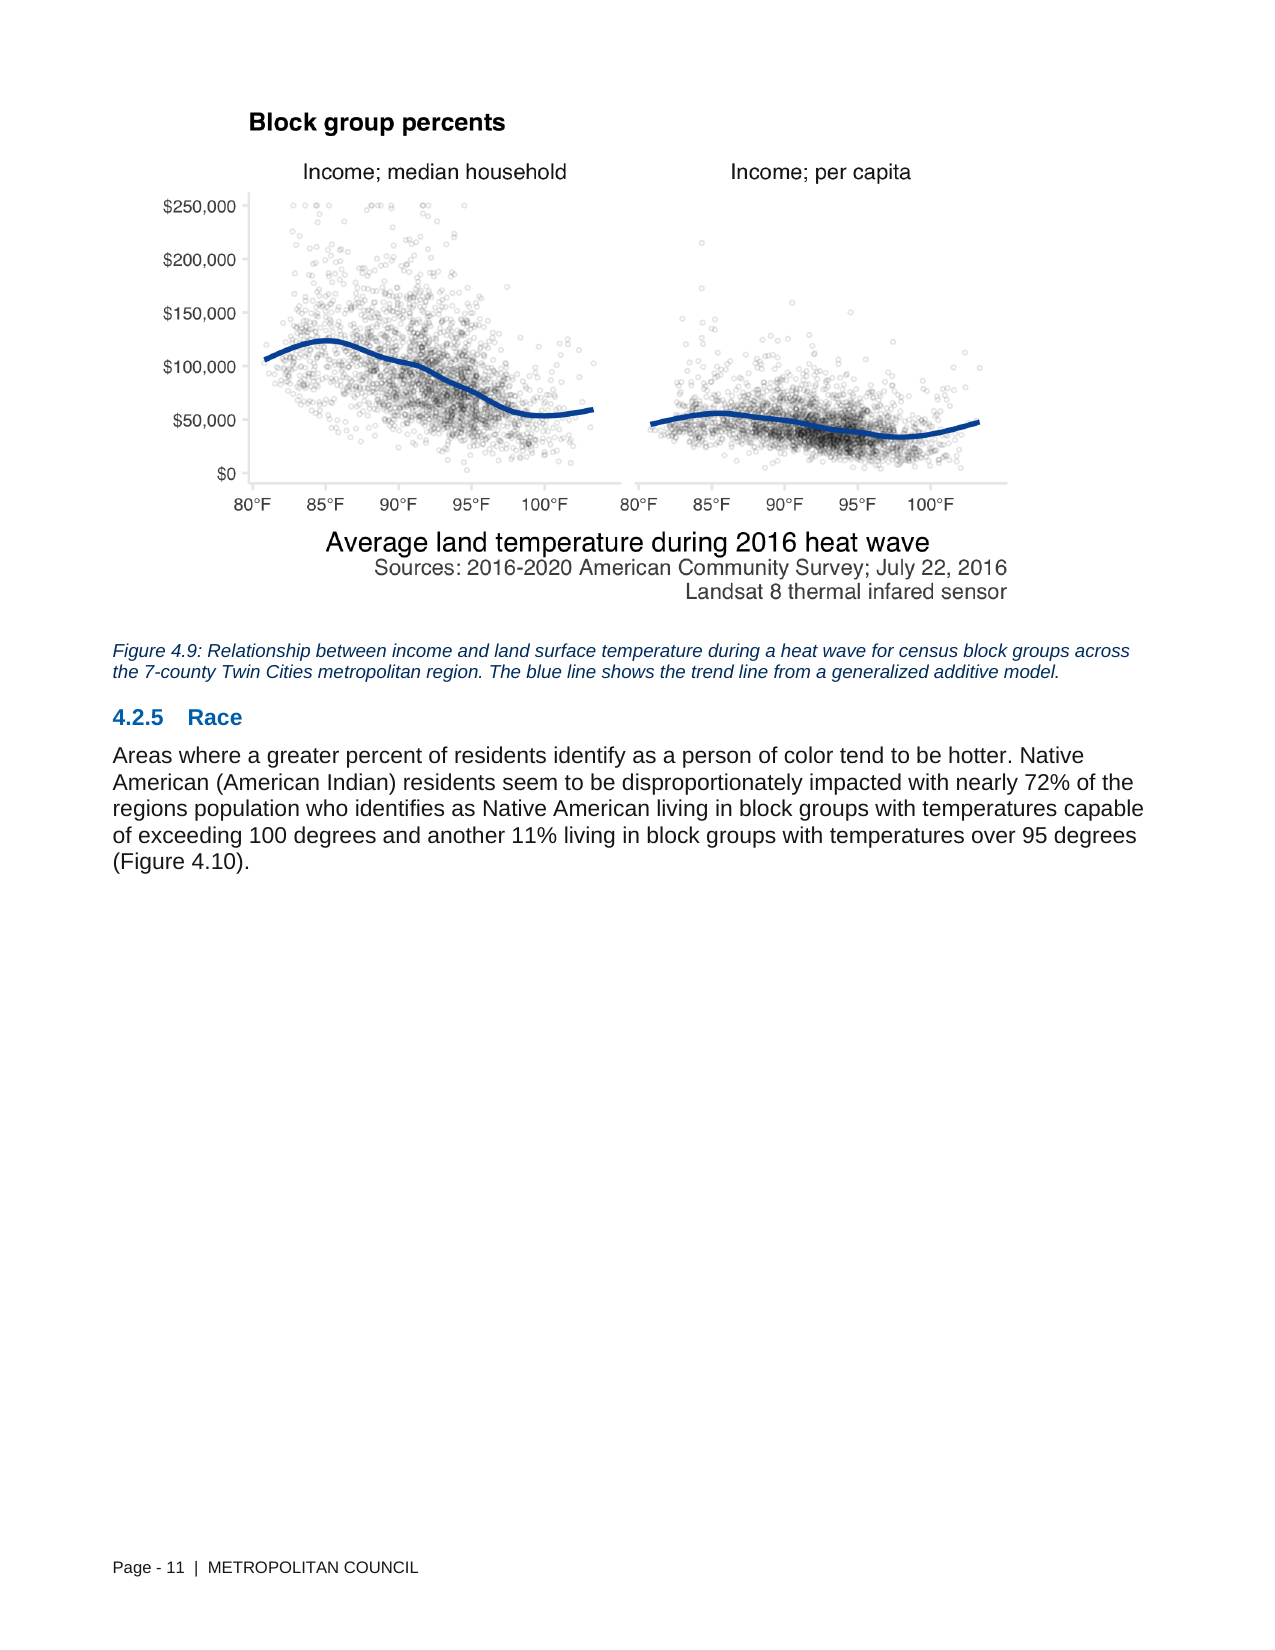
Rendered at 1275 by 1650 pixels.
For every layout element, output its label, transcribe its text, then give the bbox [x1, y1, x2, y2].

text Figure 4.9: Relationship between income and land surface temperature during a heat wave for census block groups across the 7-county Twin Cities metropolitan region. The blue line shows the trend line from a generalized additive model. [112, 640, 1162, 683]
subtitle 4.2.5 Race [112, 704, 1162, 730]
picture [131, 87, 1032, 628]
text Areas where a greater percent of residents identify as a person of color tend to be hotter. Native American (American Indian) residents seem to be disproportionately impacted with nearly 72% of the regions population who identifies as Native American living in block groups with temperatures capable of exceeding 100 degrees and another 11% living in block groups with temperatures over 95 degrees (Figure 4.10). [112, 742, 1162, 874]
